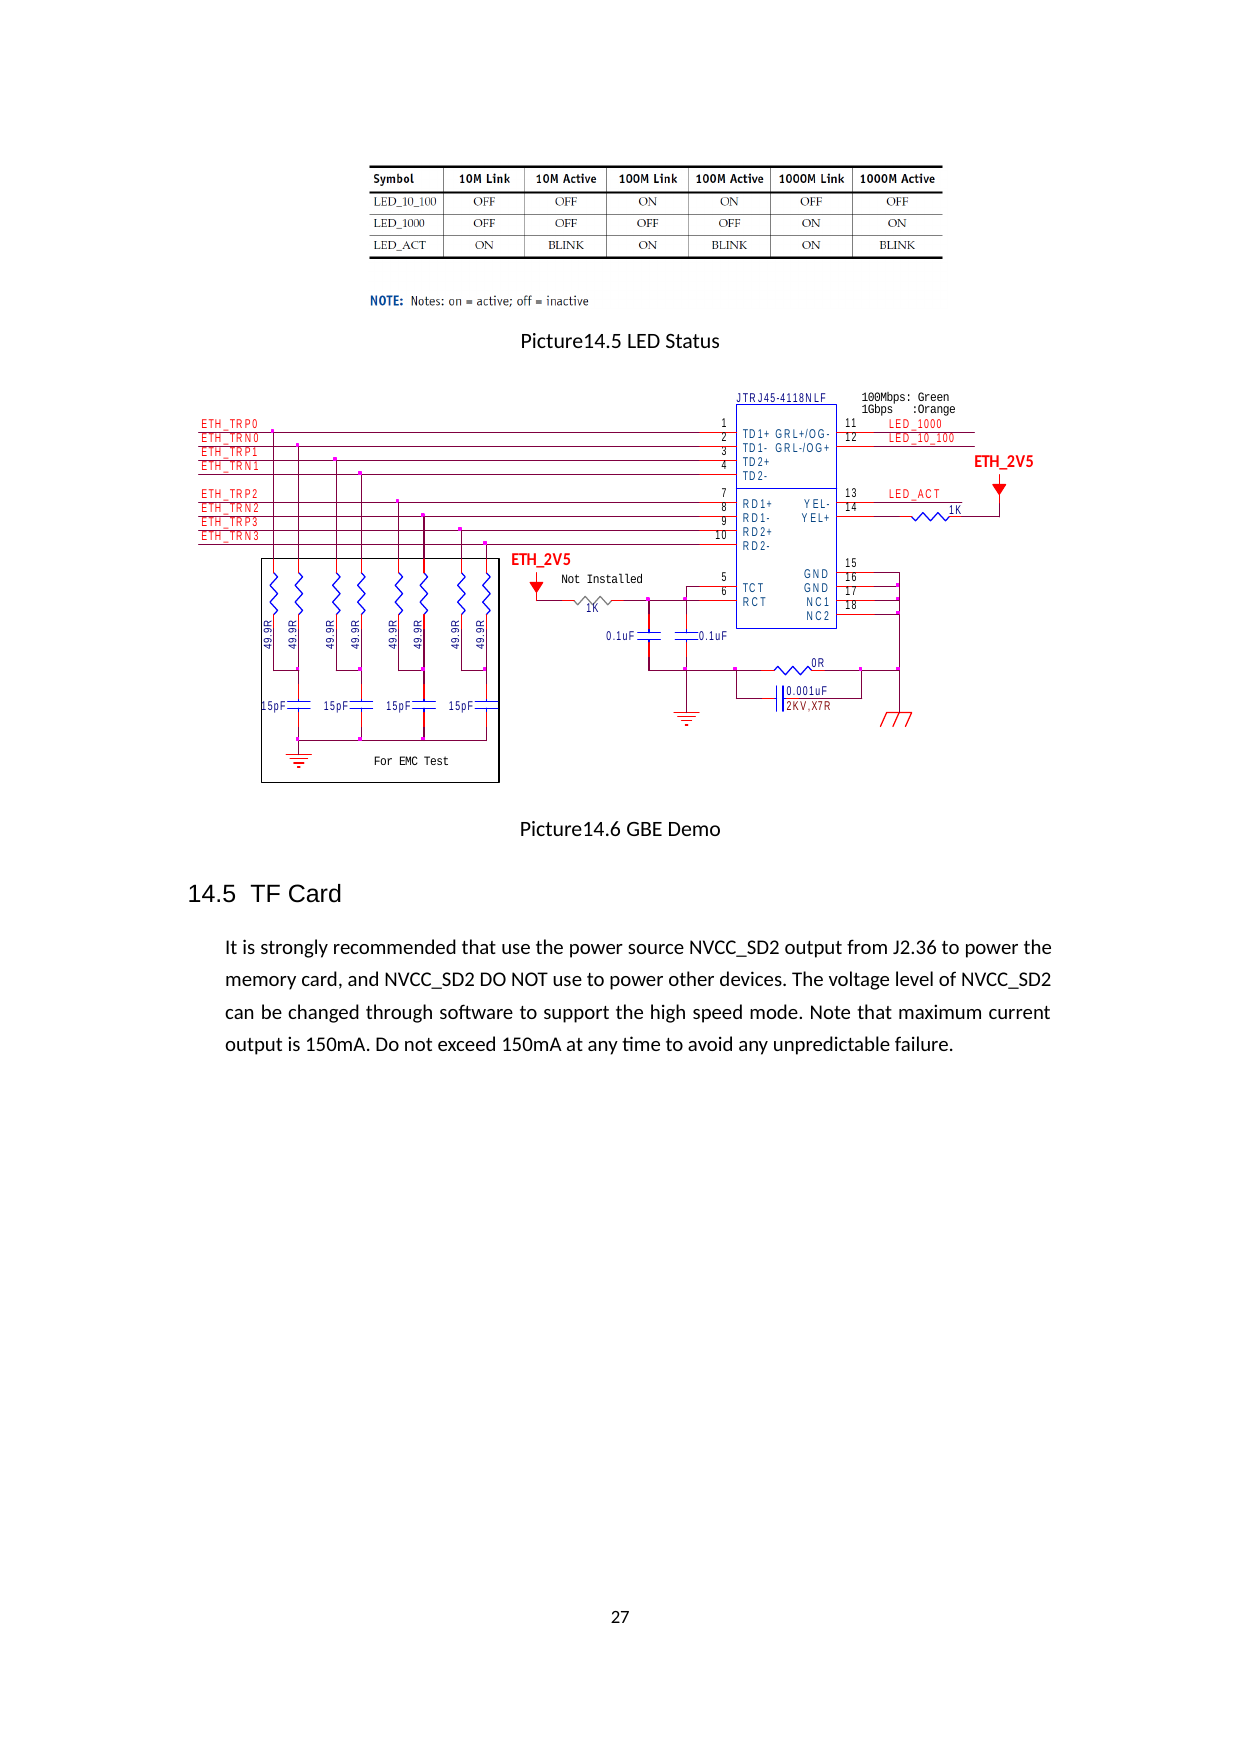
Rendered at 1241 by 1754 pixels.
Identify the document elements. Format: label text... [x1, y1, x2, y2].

list GBE Demo [187, 812, 1053, 844]
text It is strongly recommended that use the power source NVCC_SD2 output from J2.36 to power the memory card, and NVCC_SD2 DO NOT use to power other devices. The voltage level of NVCC_SD2 can be changed through software to support the high speed mode. Note that maximum current output is 150mA. Do not exceed 150mA at any time to avoid any unpredictable failure. [225, 930, 1053, 1060]
picture [367, 162, 948, 309]
subtitle TF Card [187, 877, 1053, 909]
list LED Status [187, 324, 1053, 357]
